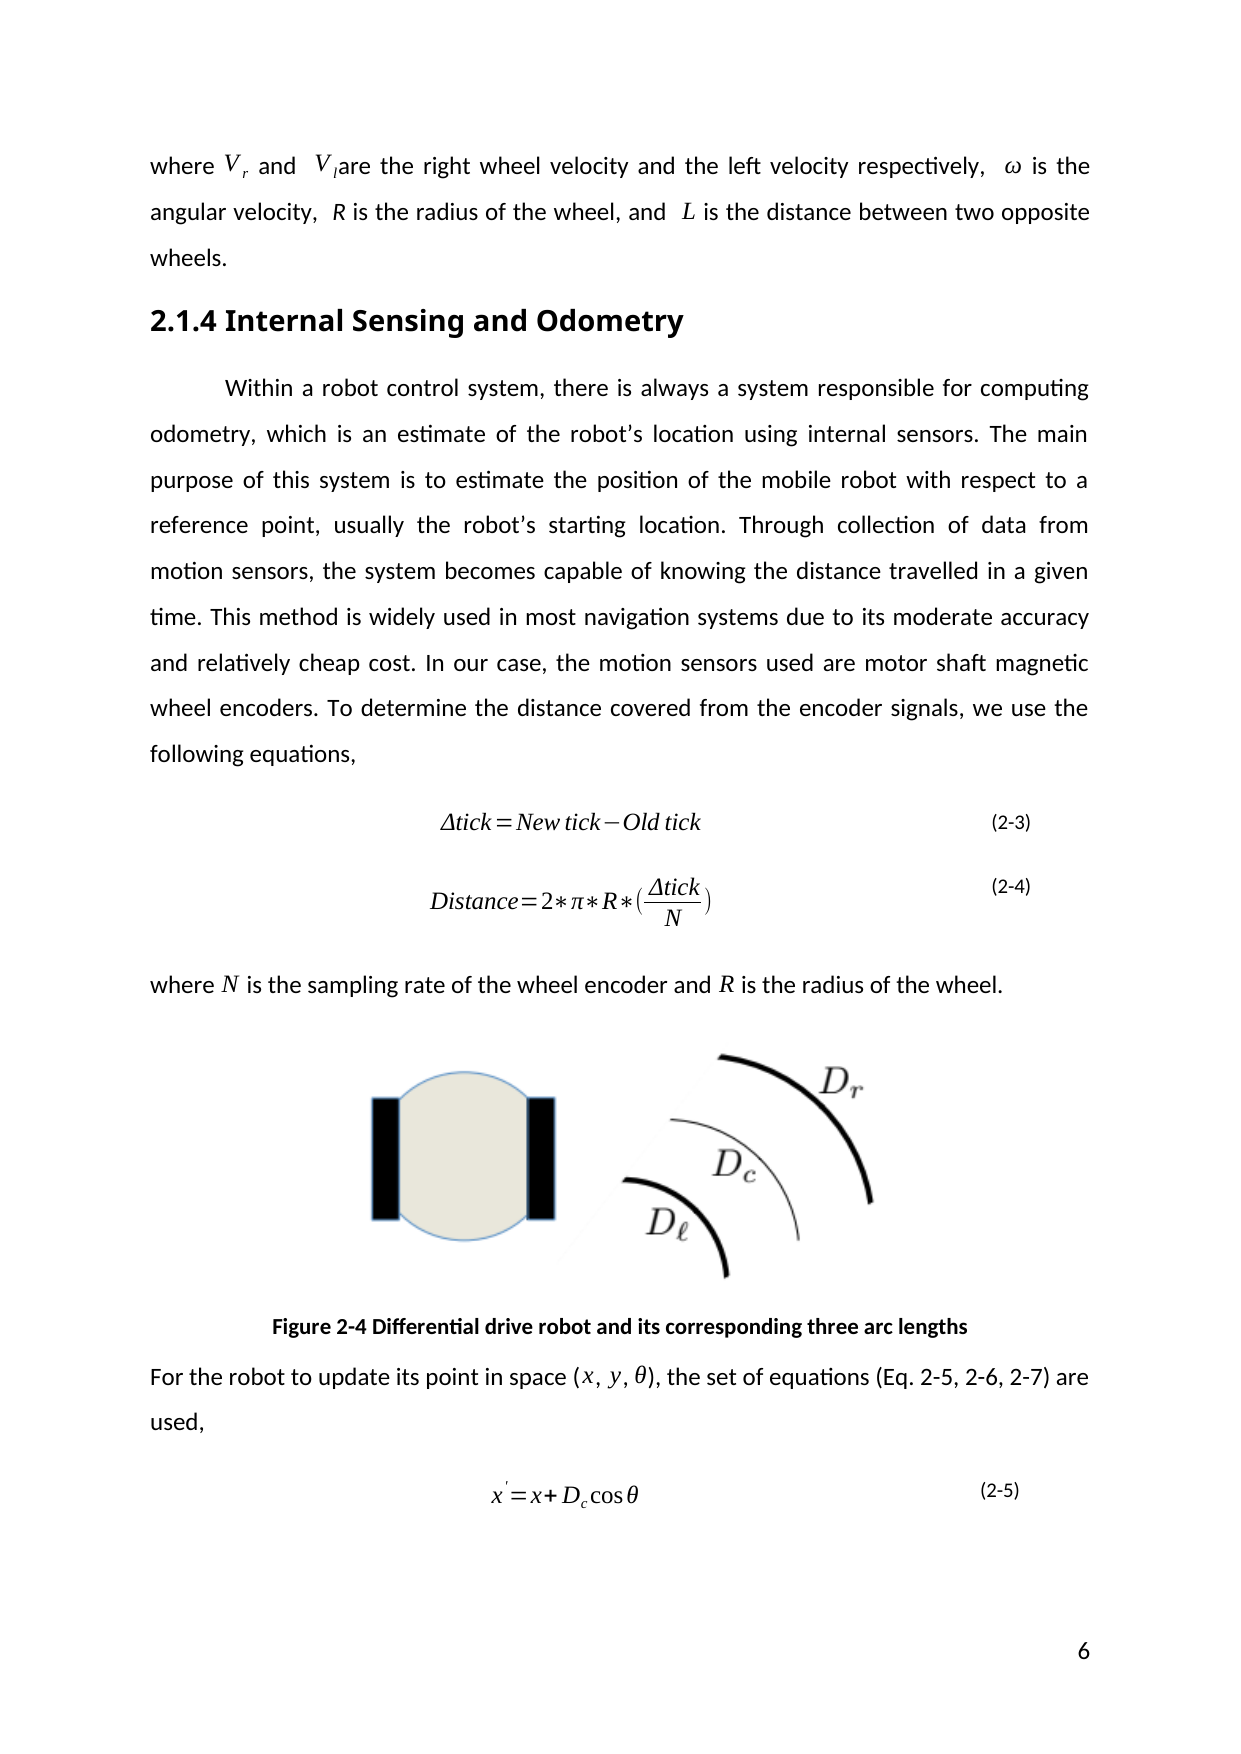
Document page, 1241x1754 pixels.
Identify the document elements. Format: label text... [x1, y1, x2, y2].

text For the robot to update its point in space (, , ), the set of equations (Eq. 2-5, 2-6, 2-7) are used, [150, 1361, 1090, 1437]
table_cell [150, 861, 991, 957]
table_header [150, 1465, 980, 1536]
table_cell (2-4) [991, 861, 1088, 957]
text where and are the right wheel velocity and the left velocity respectively, is the angular velocity, R is the radius of the wheel, and is the distance between two opposite wheels. [150, 150, 1090, 273]
table_header [150, 797, 991, 861]
text where is the sampling rate of the wheel encoder and is the radius of the wheel. [150, 969, 1090, 1000]
subtitle Internal Sensing and Odometry [150, 301, 1090, 340]
text Within a robot control system, there is always a system responsible for computing odometry, which is an estimate of the robot’s location using internal sensors. The main purpose of this system is to estimate the position of the mobile robot with respect to a reference point, usually the robot’s starting location. Through collection of data from motion sensors, the system becomes capable of knowing the distance travelled in a given time. This method is widely used in most navigation systems due to its moderate accuracy and relatively cheap cost. In our case, the motion sensors used are motor shaft magnetic wheel encoders. To determine the distance covered from the encoder signals, we use the following equations, [150, 372, 1090, 769]
table_header (2-5) [980, 1465, 1088, 1536]
table_header (2-3) [991, 797, 1088, 861]
